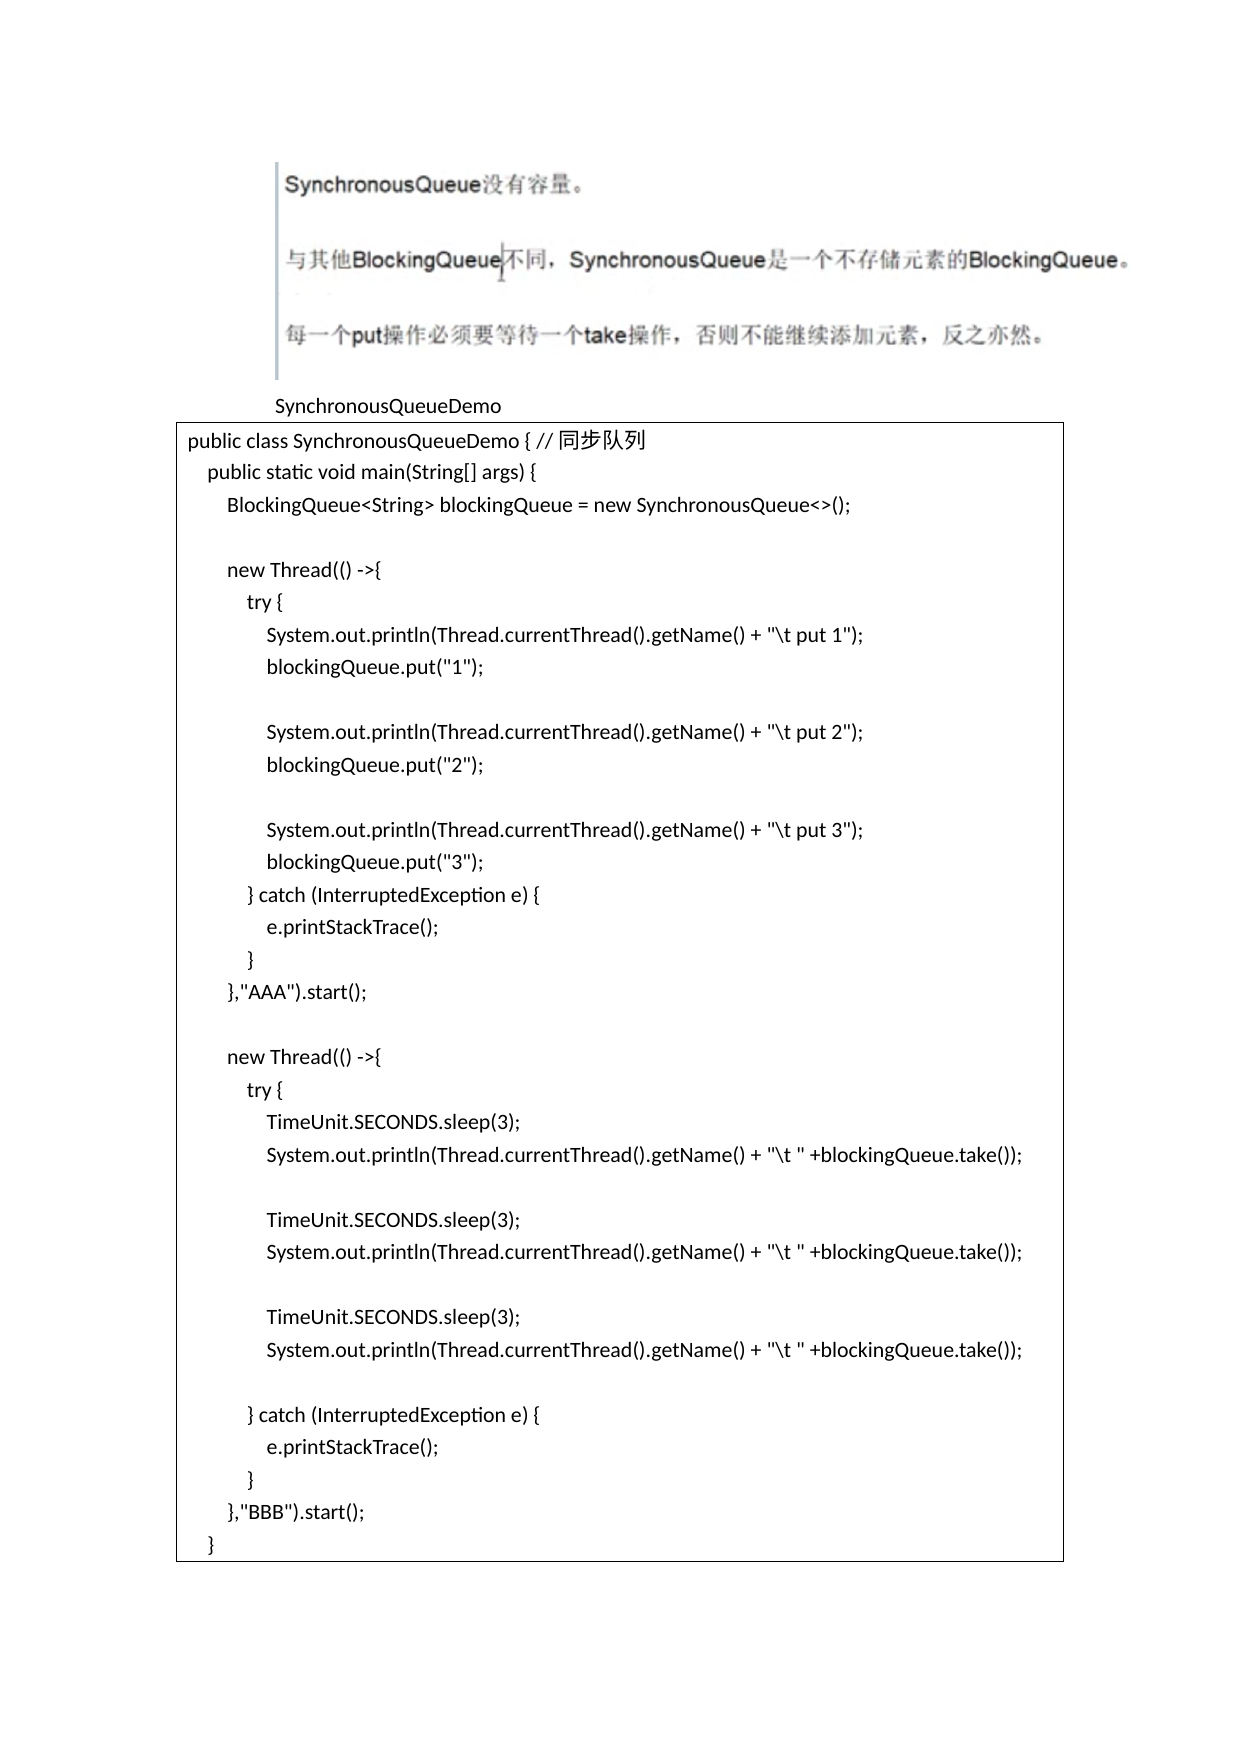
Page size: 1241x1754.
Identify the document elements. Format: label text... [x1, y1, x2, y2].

picture [275, 194, 1140, 413]
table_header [177, 456, 1063, 1561]
list SynchronousQueueDemo [231, 422, 1053, 454]
list * SynchronousQueue [187, 162, 1053, 194]
